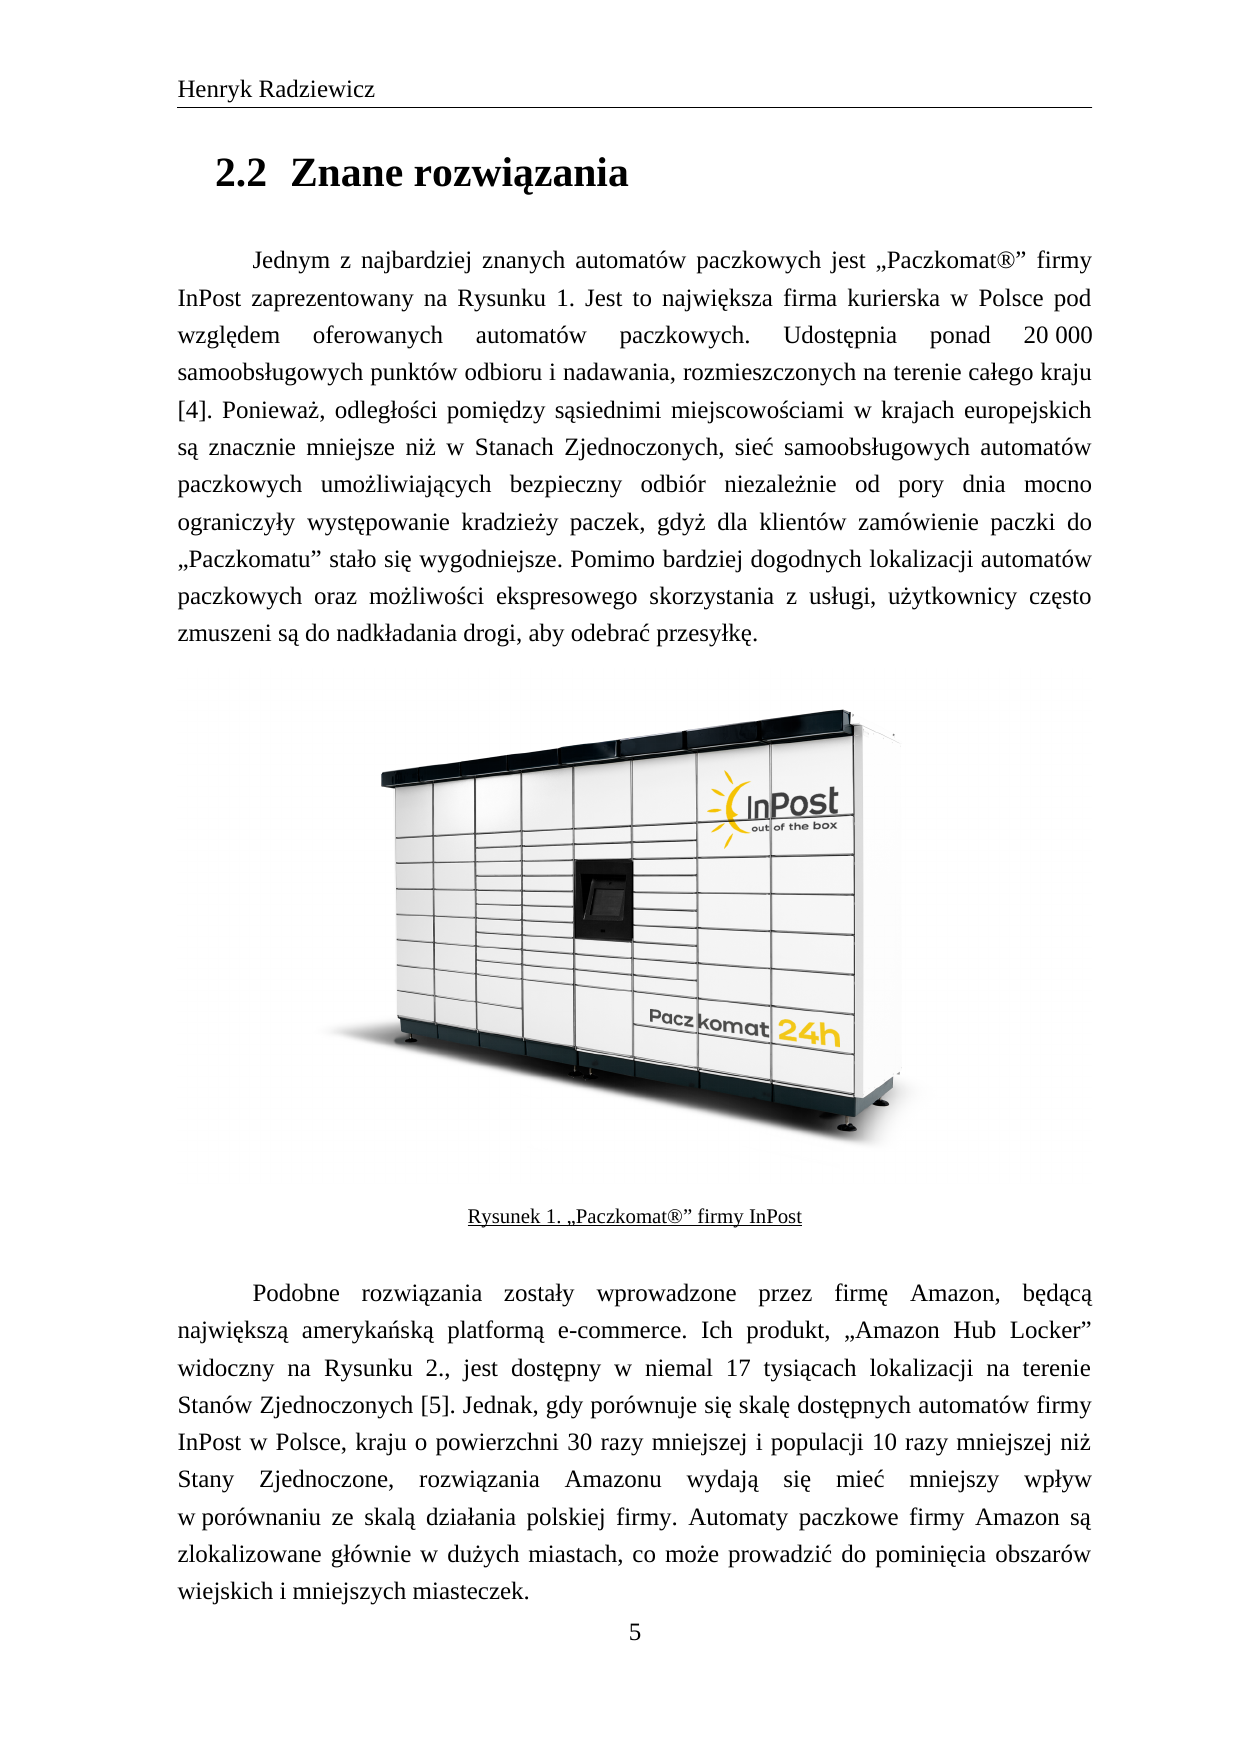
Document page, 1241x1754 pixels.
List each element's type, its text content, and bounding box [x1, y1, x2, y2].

text Jednym z najbardziej znanych automatów paczkowych jest „Paczkomat®” firmy InPost zaprezentowany na Rysunku 1. Jest to największa firma kurierska w Polsce pod względem oferowanych automatów paczkowych. Udostępnia ponad 20 000 samoobsługowych punktów odbioru i nadawania, rozmieszczonych na terenie całego kraju [4]. Ponieważ, odległości pomiędzy sąsiednimi miejscowościami w krajach europejskich są znacznie mniejsze niż w Stanach Zjednoczonych, sieć samoobsługowych automatów paczkowych umożliwiających bezpieczny odbiór niezależnie od pory dnia mocno ograniczyły występowanie kradzieży paczek, gdyż dla klientów zamówienie paczki do „Paczkomatu” stało się wygodniejsze. Pomimo bardziej dogodnych lokalizacji automatów paczkowych oraz możliwości ekspresowego skorzystania z usługi, użytkownicy często zmuszeni są do nadkładania drogi, aby odebrać przesyłkę. [177, 246, 1092, 647]
text Podobne rozwiązania zostały wprowadzone przez firmę Amazon, będącą największą amerykańską platformą e-commerce. Ich produkt, „Amazon Hub Locker” widoczny na Rysunku 2., jest dostępny w niemal 17 tysiącach lokalizacji na terenie Stanów Zjednoczonych [5]. Jednak, gdy porównuje się skalę dostępnych automatów firmy InPost w Polsce, kraju o powierzchni 30 razy mniejszej i populacji 10 razy mniejszej niż Stany Zjednoczone, rozwiązania Amazonu wydają się mieć mniejszy wpływ w porównaniu ze skalą działania polskiej firmy. Automaty paczkowe firmy Amazon są zlokalizowane głównie w dużych miastach, co może prowadzić do pominięcia obszarów wiejskich i mniejszych miasteczek. [177, 1278, 1092, 1605]
picture [177, 668, 1093, 1184]
subtitle Znane rozwiązania [215, 148, 1092, 196]
text Rysunek 1. „Paczkomat®” firmy InPost [177, 1204, 1092, 1228]
